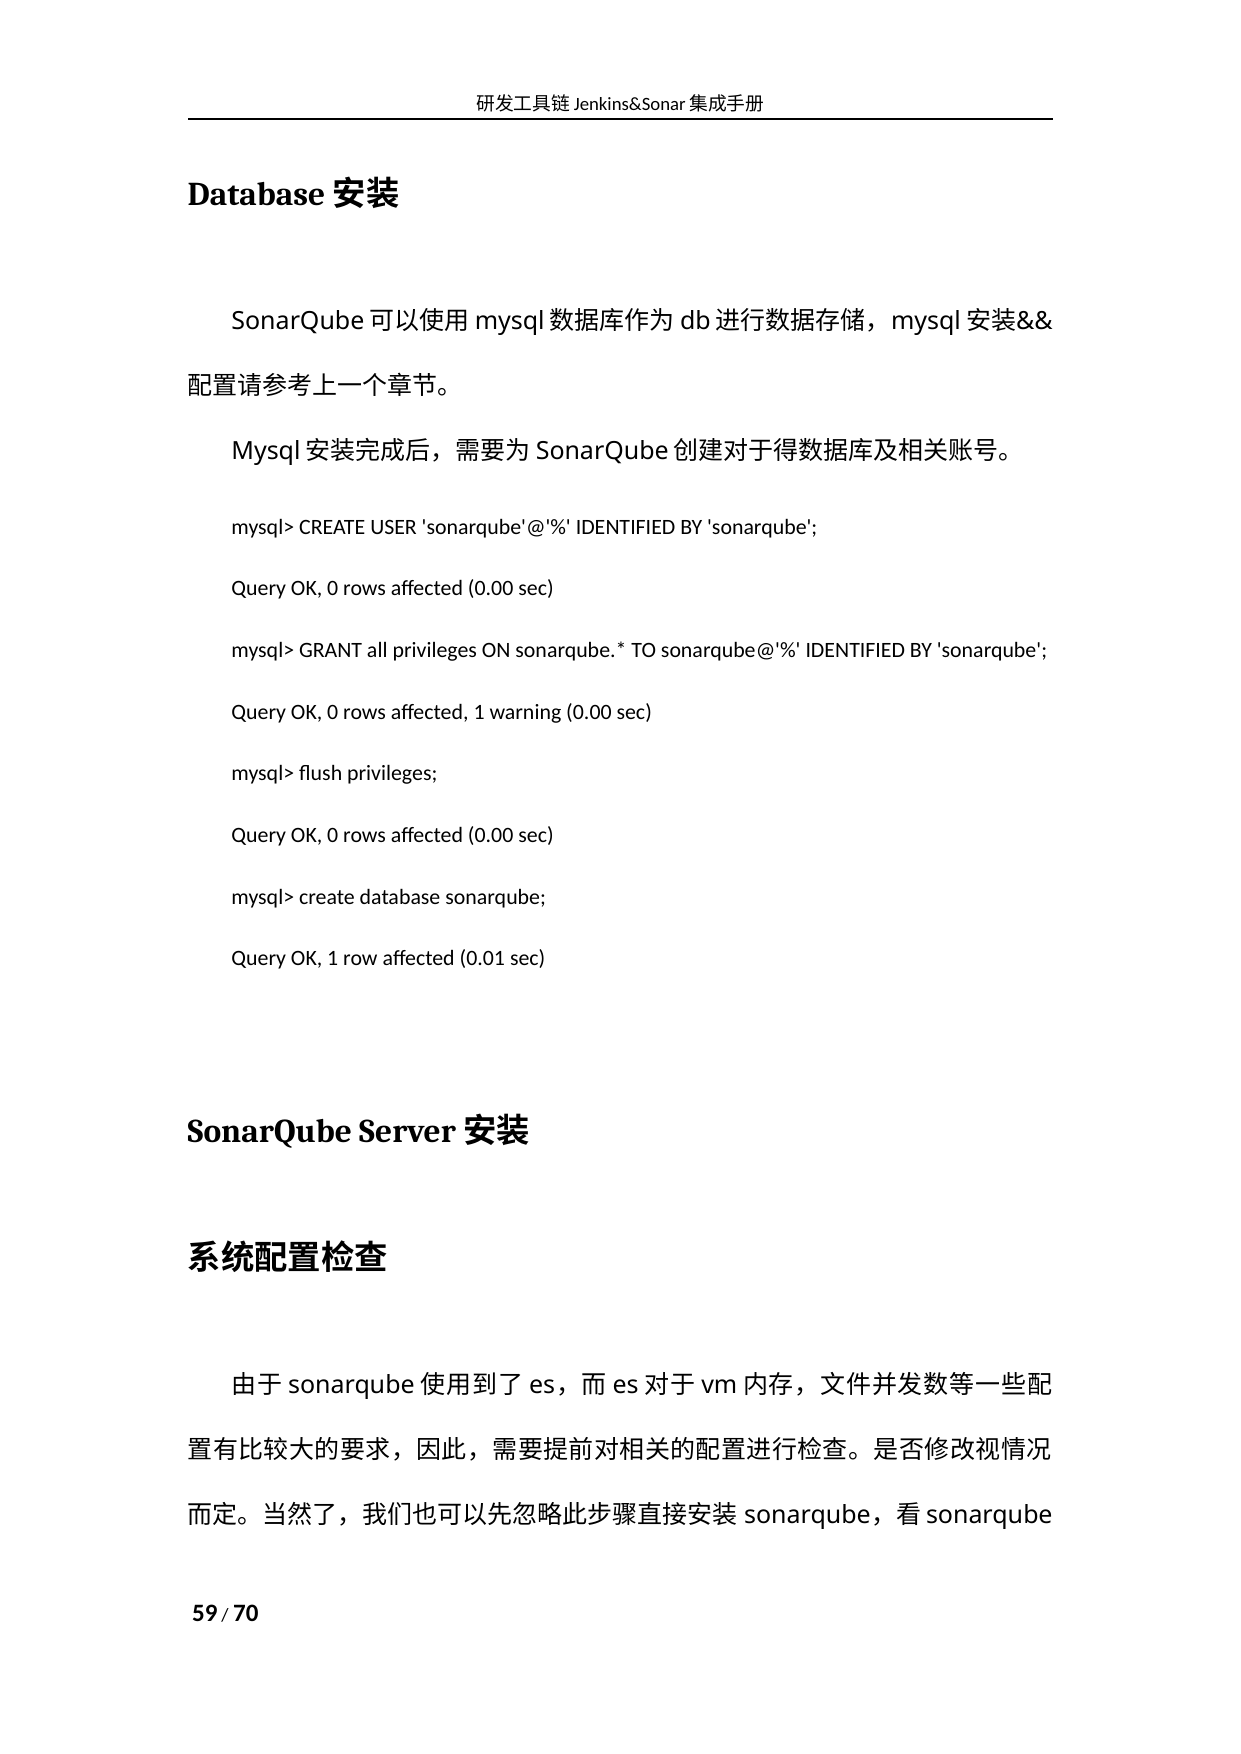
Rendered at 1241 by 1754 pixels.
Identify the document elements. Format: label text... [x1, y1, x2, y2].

subtitle Database 安装 [187, 158, 1053, 223]
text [187, 1350, 1053, 1545]
text mysql> flush privileges; [231, 757, 1053, 789]
text Query OK, 1 row affected (0.01 sec) [231, 942, 1053, 974]
text Query OK, 0 rows affected (0.00 sec) [231, 818, 1053, 851]
text mysql> create database sonarqube; [231, 880, 1053, 912]
text mysql> CREATE USER 'sonarqube'@'%' IDENTIFIED BY 'sonarqube'; [231, 510, 1053, 542]
subtitle 系统配置检查 [187, 1222, 1053, 1287]
text SonarQube可以使用mysql数据库作为db进行数据存储，mysql安装&& 配置请参考上一个章节。 [187, 286, 1053, 416]
text Query OK, 0 rows affected, 1 warning (0.00 sec) [231, 695, 1053, 727]
text mysql> GRANT all privileges ON sonarqube.* TO sonarqube@'%' IDENTIFIED BY 'sonarqube'; [231, 633, 1053, 666]
subtitle SonarQube Server 安装 [187, 1095, 1053, 1160]
text Query OK, 0 rows affected (0.00 sec) [231, 572, 1053, 604]
text Mysql安装完成后，需要为SonarQube创建对于得数据库及相关账号。 [187, 416, 1053, 481]
